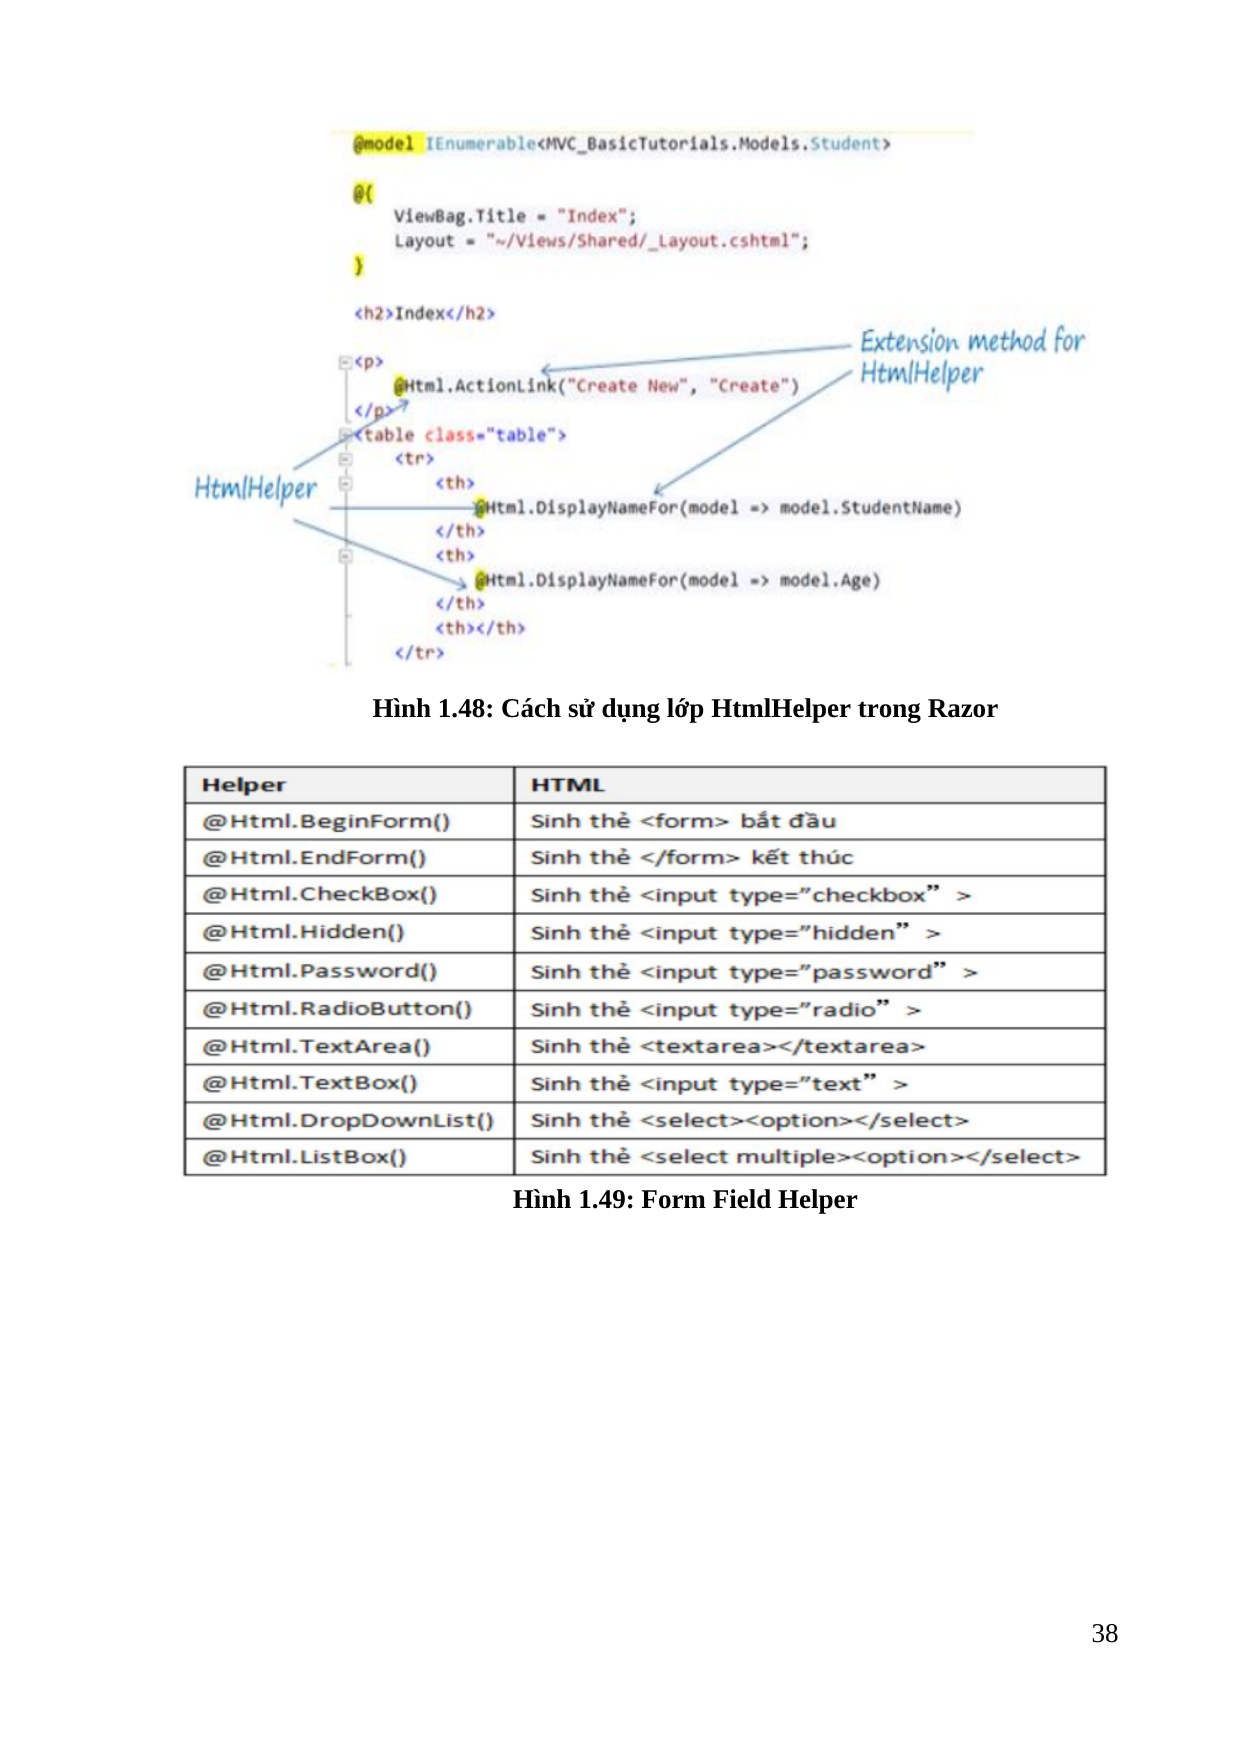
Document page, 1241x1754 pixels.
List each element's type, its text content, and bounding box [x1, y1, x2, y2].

picture [177, 118, 1121, 677]
text Hình 1.49: Form Field Helper [252, 1183, 1118, 1215]
picture [181, 763, 1114, 1184]
text Hình 1.48: Cách sử dụng lớp HtmlHelper trong Razor [252, 692, 1118, 723]
